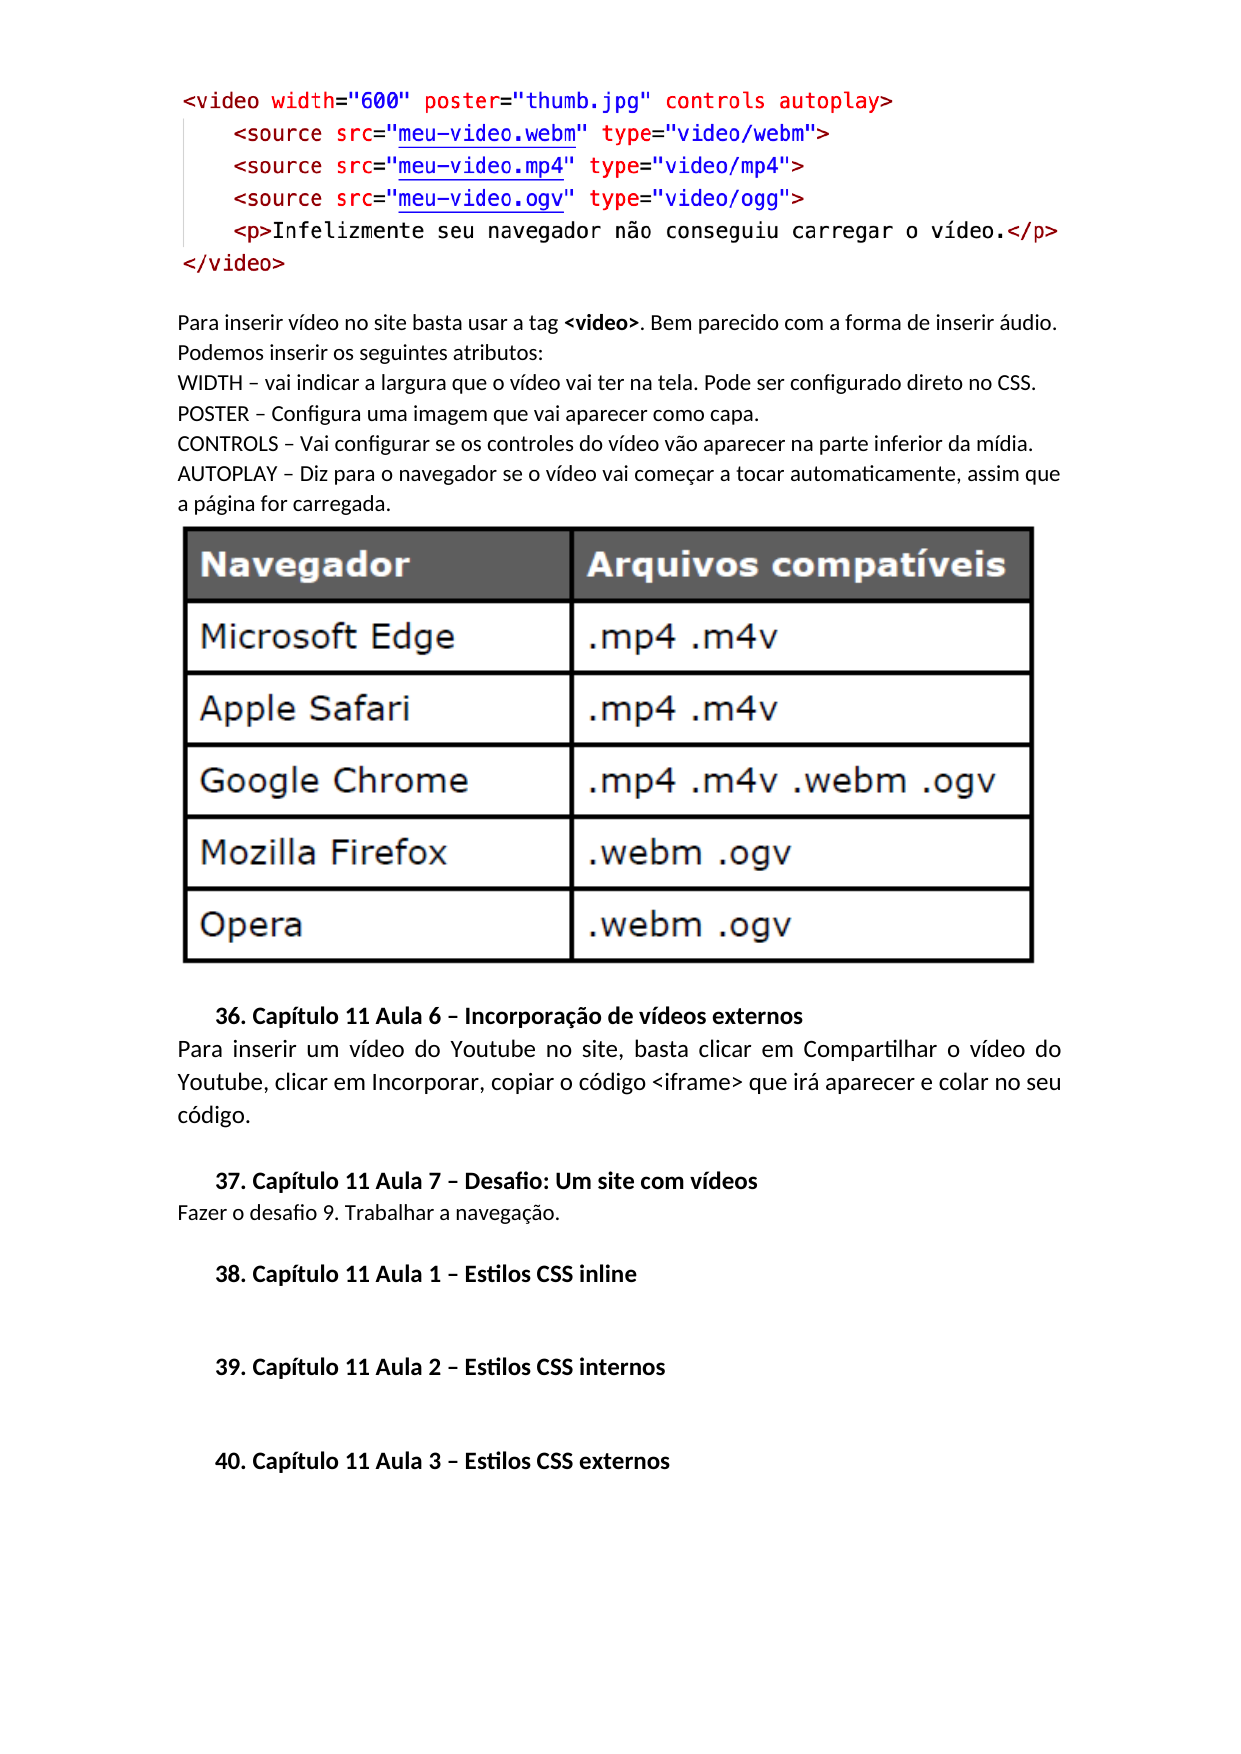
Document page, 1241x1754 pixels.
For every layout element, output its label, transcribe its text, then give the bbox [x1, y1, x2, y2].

list Capítulo 11 Aula 7 – Desafio: Um site com vídeos [215, 1165, 1063, 1195]
list Capítulo 11 Aula 3 – Estilos CSS externos [215, 1445, 1063, 1475]
picture [177, 519, 1039, 968]
list Capítulo 11 Aula 2 – Estilos CSS internos [215, 1352, 1063, 1382]
text WIDTH – vai indicar a largura que o vídeo vai ter na tela. Pode ser configurado direto no CSS. [177, 368, 1063, 396]
text Para inserir um vídeo do Youtube no site, basta clicar em Compartilhar o vídeo do Youtube, clicar em Incorporar, copiar o código <iframe> que irá aparecer e colar no seu código. [177, 1033, 1063, 1129]
text Podemos inserir os seguintes atributos: [177, 338, 1063, 366]
text Fazer o desafio 9. Trabalhar a navegação. [177, 1198, 1063, 1226]
list Capítulo 11 Aula 6 – Incorporação de vídeos externos [215, 1000, 1063, 1031]
list Capítulo 11 Aula 1 – Estilos CSS inline [215, 1258, 1063, 1289]
text Para inserir vídeo no site basta usar a tag <video>. Bem parecido com a forma de inserir áudio. [177, 308, 1063, 336]
text AUTOPLAY – Diz para o navegador se o vídeo vai começar a tocar automaticamente, assim que a página for carregada. [177, 459, 1063, 517]
text POSTER – Configura uma imagem que vai aparecer como capa. [177, 399, 1063, 427]
text CONTROLS – Vai configurar se os controles do vídeo vão aparecer na parte inferior da mídia. [177, 429, 1063, 457]
